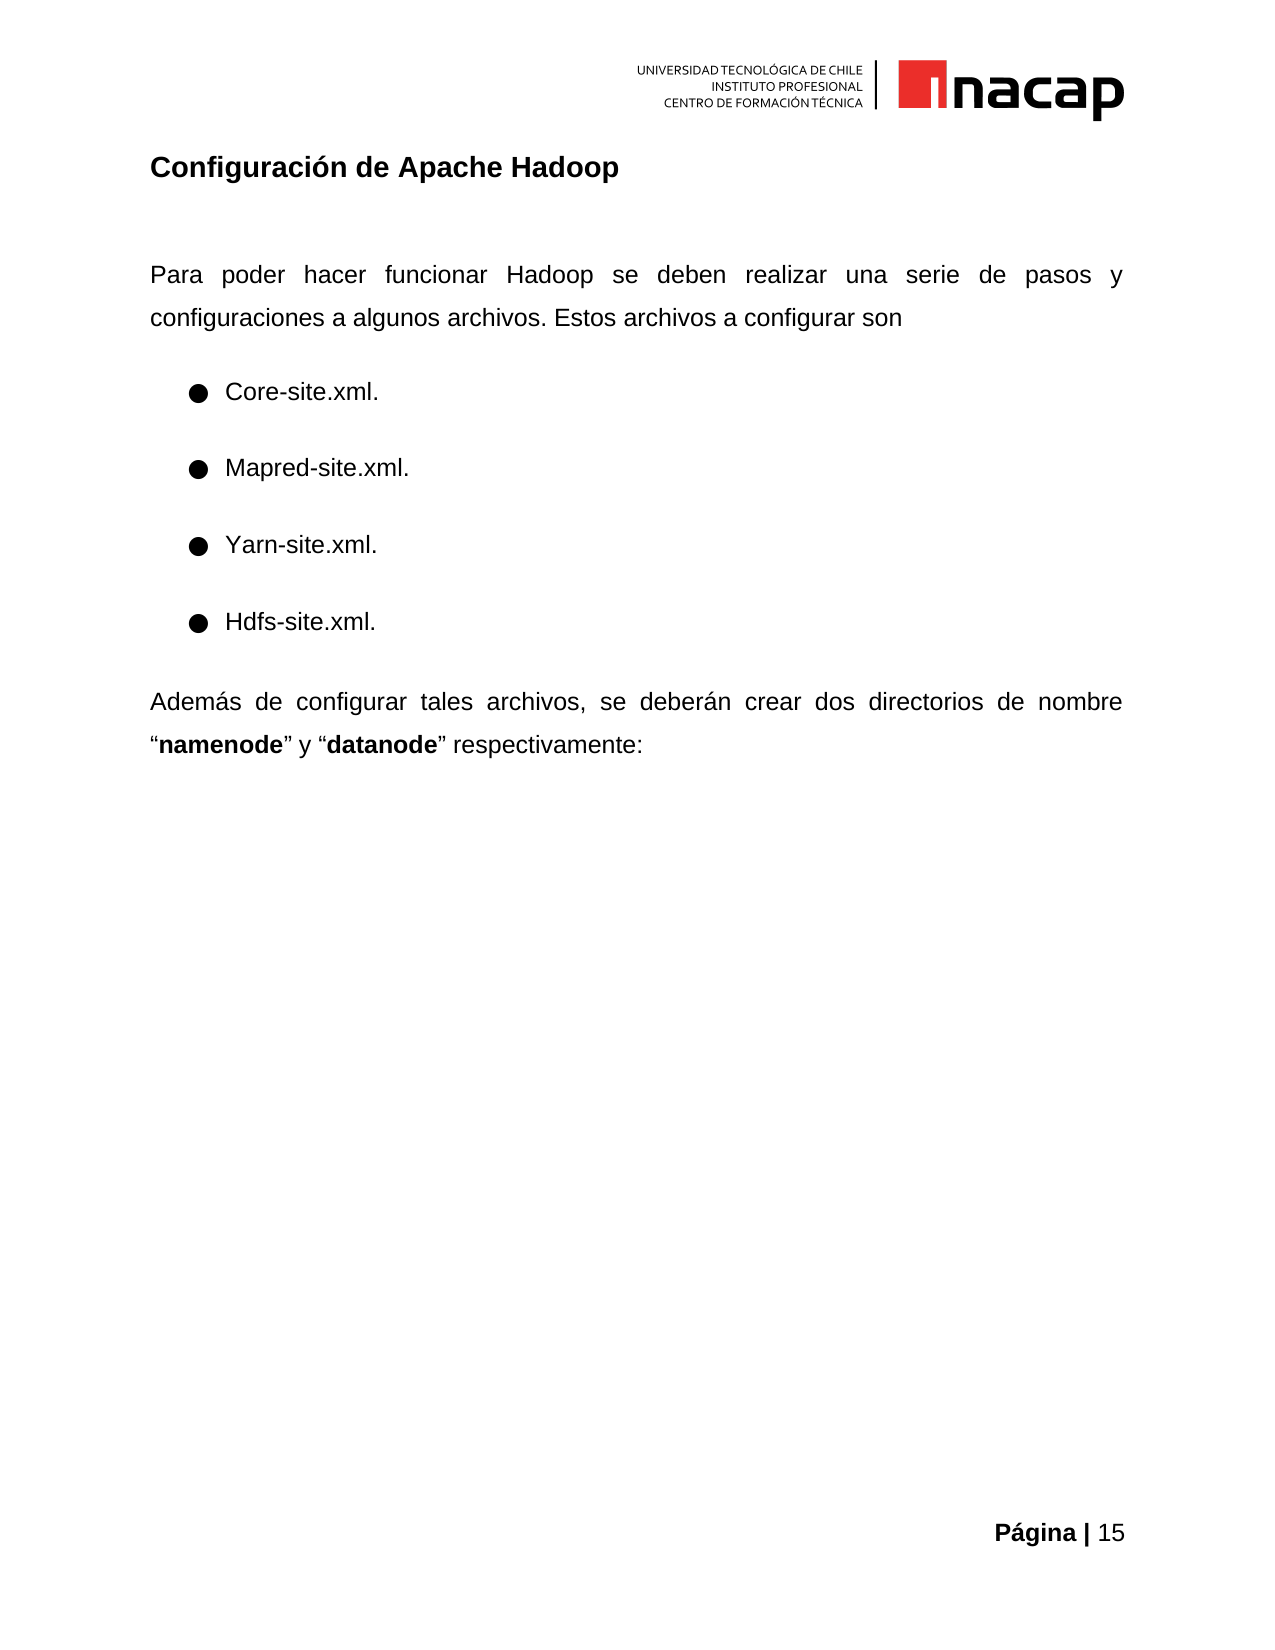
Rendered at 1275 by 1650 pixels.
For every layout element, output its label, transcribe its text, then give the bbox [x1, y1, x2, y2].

subtitle Configuración de Apache Hadoop [150, 150, 1125, 183]
text Además de configurar tales archivos, se deberán crear dos directorios de nombre “namenode” y “datanode” respectivamente: [150, 687, 1125, 759]
list Mapred-site.xml. [187, 440, 1125, 491]
picture [634, 56, 1125, 122]
list Yarn-site.xml. [187, 517, 1125, 568]
list Core-site.xml. [187, 363, 1125, 414]
list Hdfs-site.xml. [187, 594, 1125, 645]
text Para poder hacer funcionar Hadoop se deben realizar una serie de pasos y configuraciones a algunos archivos. Estos archivos a configurar son [150, 260, 1125, 332]
